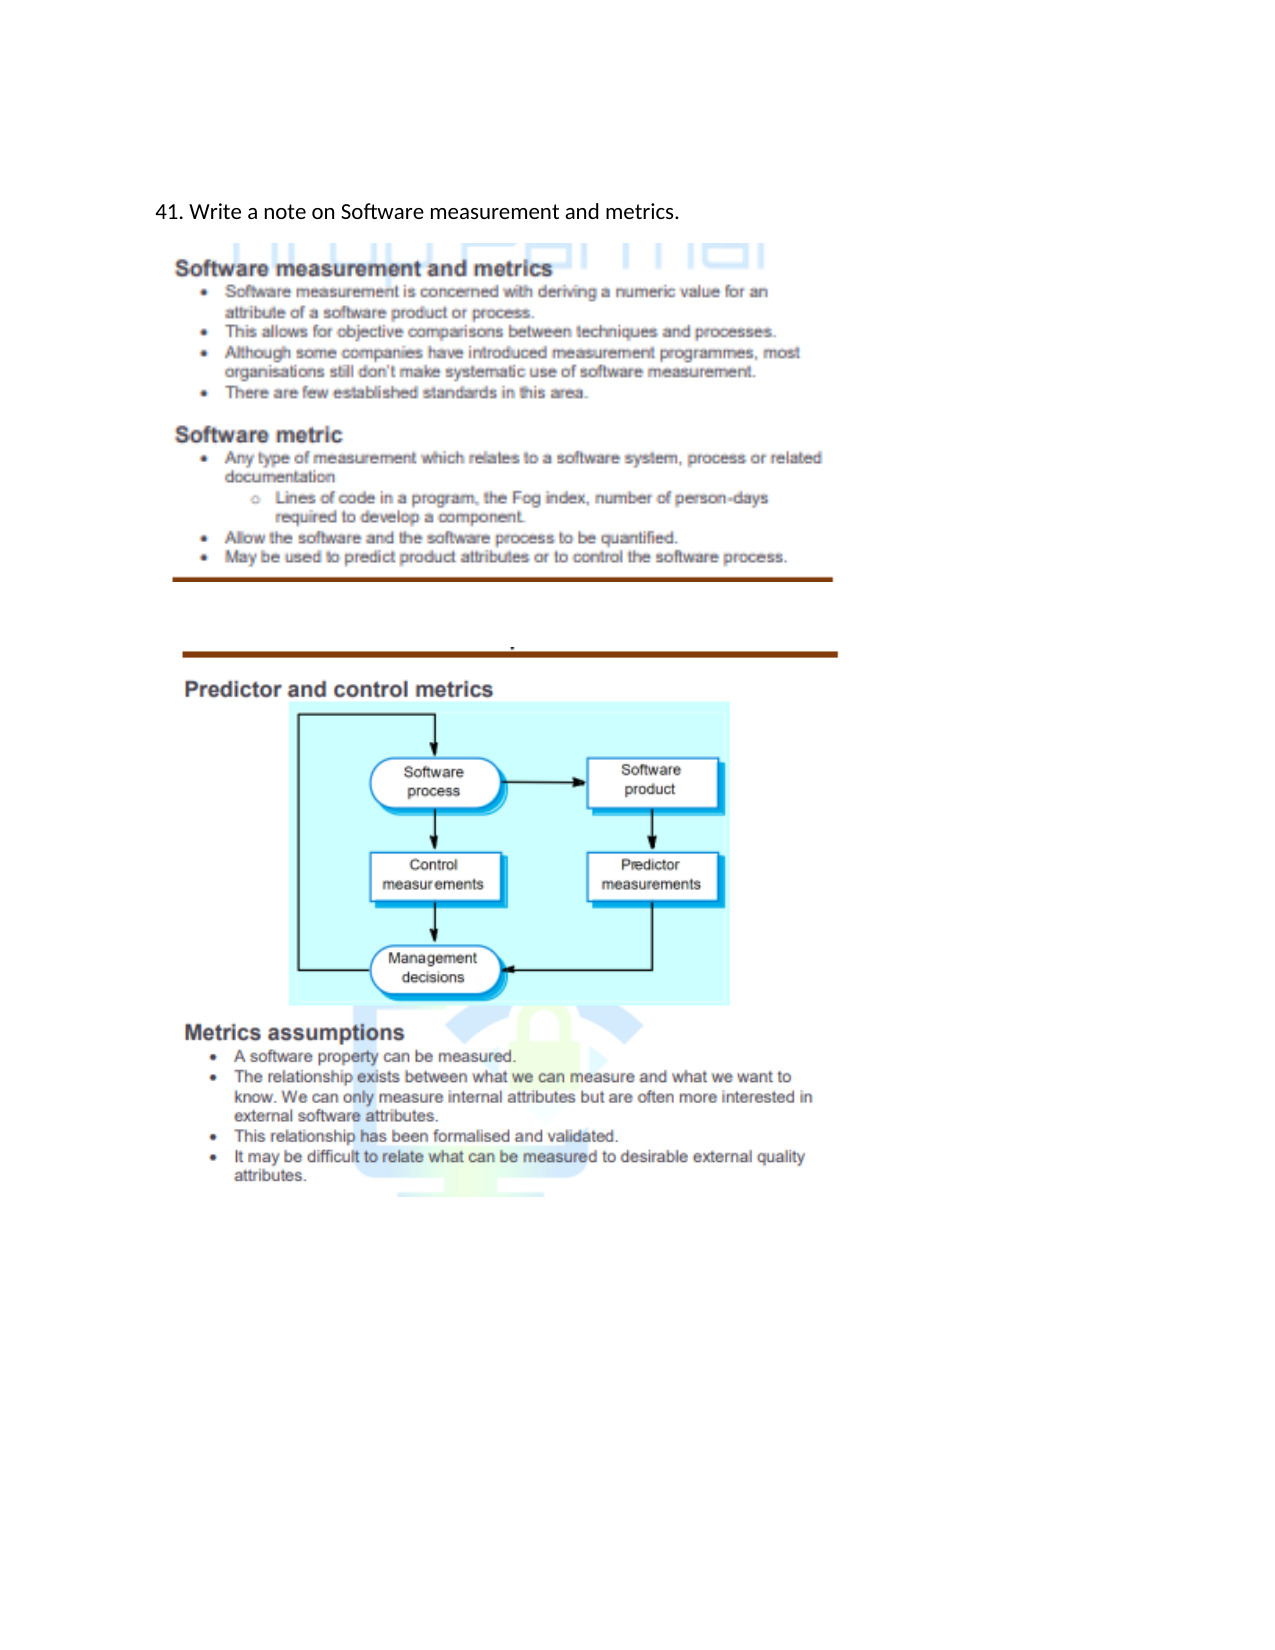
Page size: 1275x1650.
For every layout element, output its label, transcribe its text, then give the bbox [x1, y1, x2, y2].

text 41. Write a note on Software measurement and metrics. [150, 197, 1125, 225]
picture [150, 243, 846, 582]
picture [150, 647, 871, 1197]
